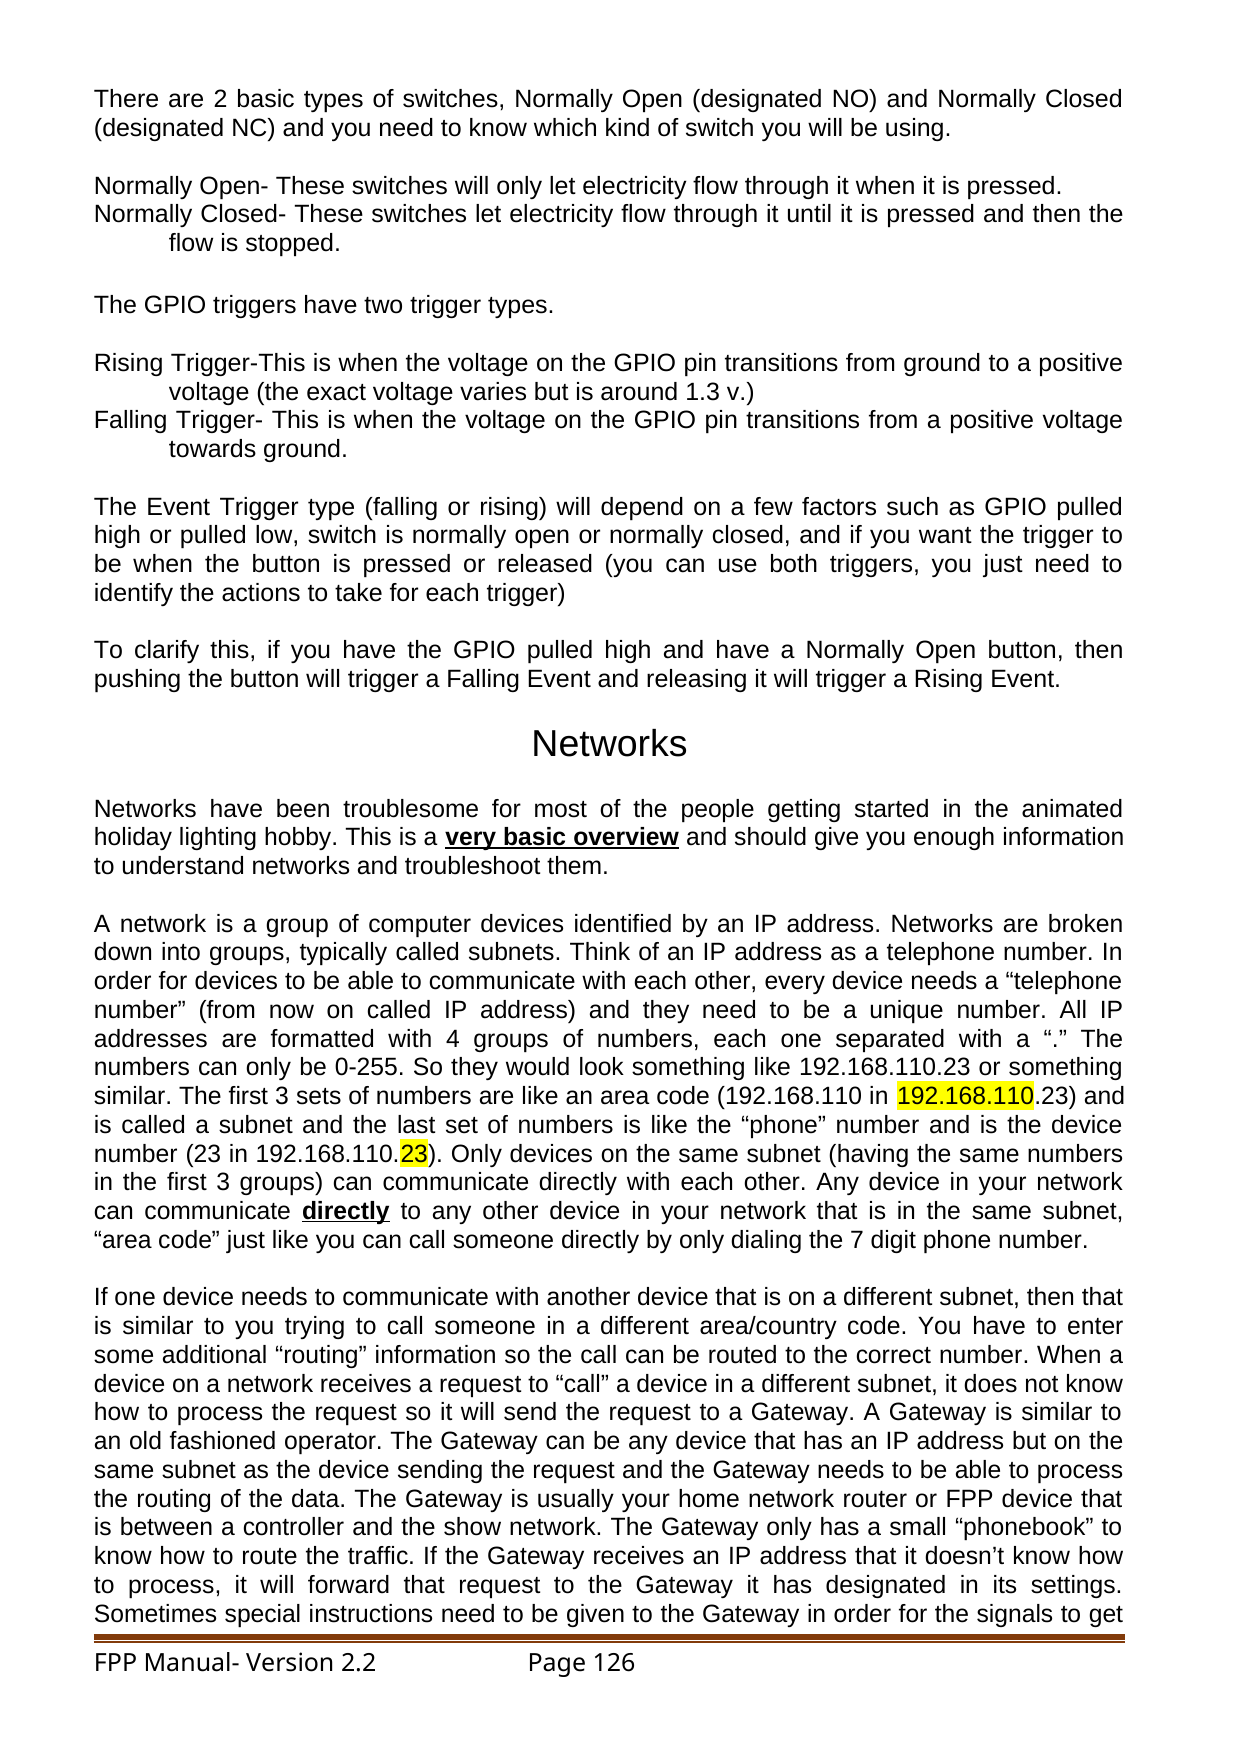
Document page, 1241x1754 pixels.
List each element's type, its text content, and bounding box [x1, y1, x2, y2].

text A network is a group of computer devices identified by an IP address. Networks are broken down into groups, typically called subnets. Think of an IP address as a telephone number. In order for devices to be able to communicate with each other, every device needs a “telephone number” (from now on called IP address) and they need to be a unique number. All IP addresses are formatted with 4 groups of numbers, each one separated with a “.” The numbers can only be 0-255. So they would look something like 192.168.110.23 or something similar. The first 3 sets of numbers are like an area code (192.168.110 in 192.168.110.23) and is called a subnet and the last set of numbers is like the “phone” number and is the device number (23 in 192.168.110.23). Only devices on the same subnet (having the same numbers in the first 3 groups) can communicate directly with each other. Any device in your network can communicate directly to any other device in your network that is in the same subnet, “area code” just like you can call someone directly by only dialing the 7 digit phone number. [94, 908, 1125, 1253]
text Normally Closed- These switches let electricity flow through it until it is pressed and then the flow is stopped. [94, 199, 1125, 257]
text There are 2 basic types of switches, Normally Open (designated NO) and Normally Closed (designated NC) and you need to know which kind of switch you will be using. [94, 84, 1125, 142]
text The Event Trigger type (falling or rising) will depend on a few factors such as GPIO pulled high or pulled low, switch is normally open or normally closed, and if you want the trigger to be when the button is pressed or released (you can use both triggers, you just need to identify the actions to take for each trigger) [94, 492, 1125, 607]
text Networks have been troublesome for most of the people getting started in the animated holiday lighting hobby. This is a very basic overview and should give you enough information to understand networks and troubleshoot them. [94, 793, 1125, 880]
text To clarify this, if you have the GPIO pulled high and have a Normally Open button, then pushing the button will trigger a Falling Event and releasing it will trigger a Rising Event. [94, 635, 1125, 693]
text Falling Trigger- This is when the voltage on the GPIO pin transitions from a positive voltage towards ground. [94, 405, 1125, 463]
subtitle Networks [94, 722, 1125, 765]
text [94, 1282, 1125, 1627]
text Normally Open- These switches will only let electricity flow through it when it is pressed. [94, 171, 1125, 199]
text The GPIO triggers have two trigger types. [94, 290, 1125, 319]
text Rising Trigger-This is when the voltage on the GPIO pin transitions from ground to a positive voltage (the exact voltage varies but is around 1.3 v.) [94, 348, 1125, 405]
